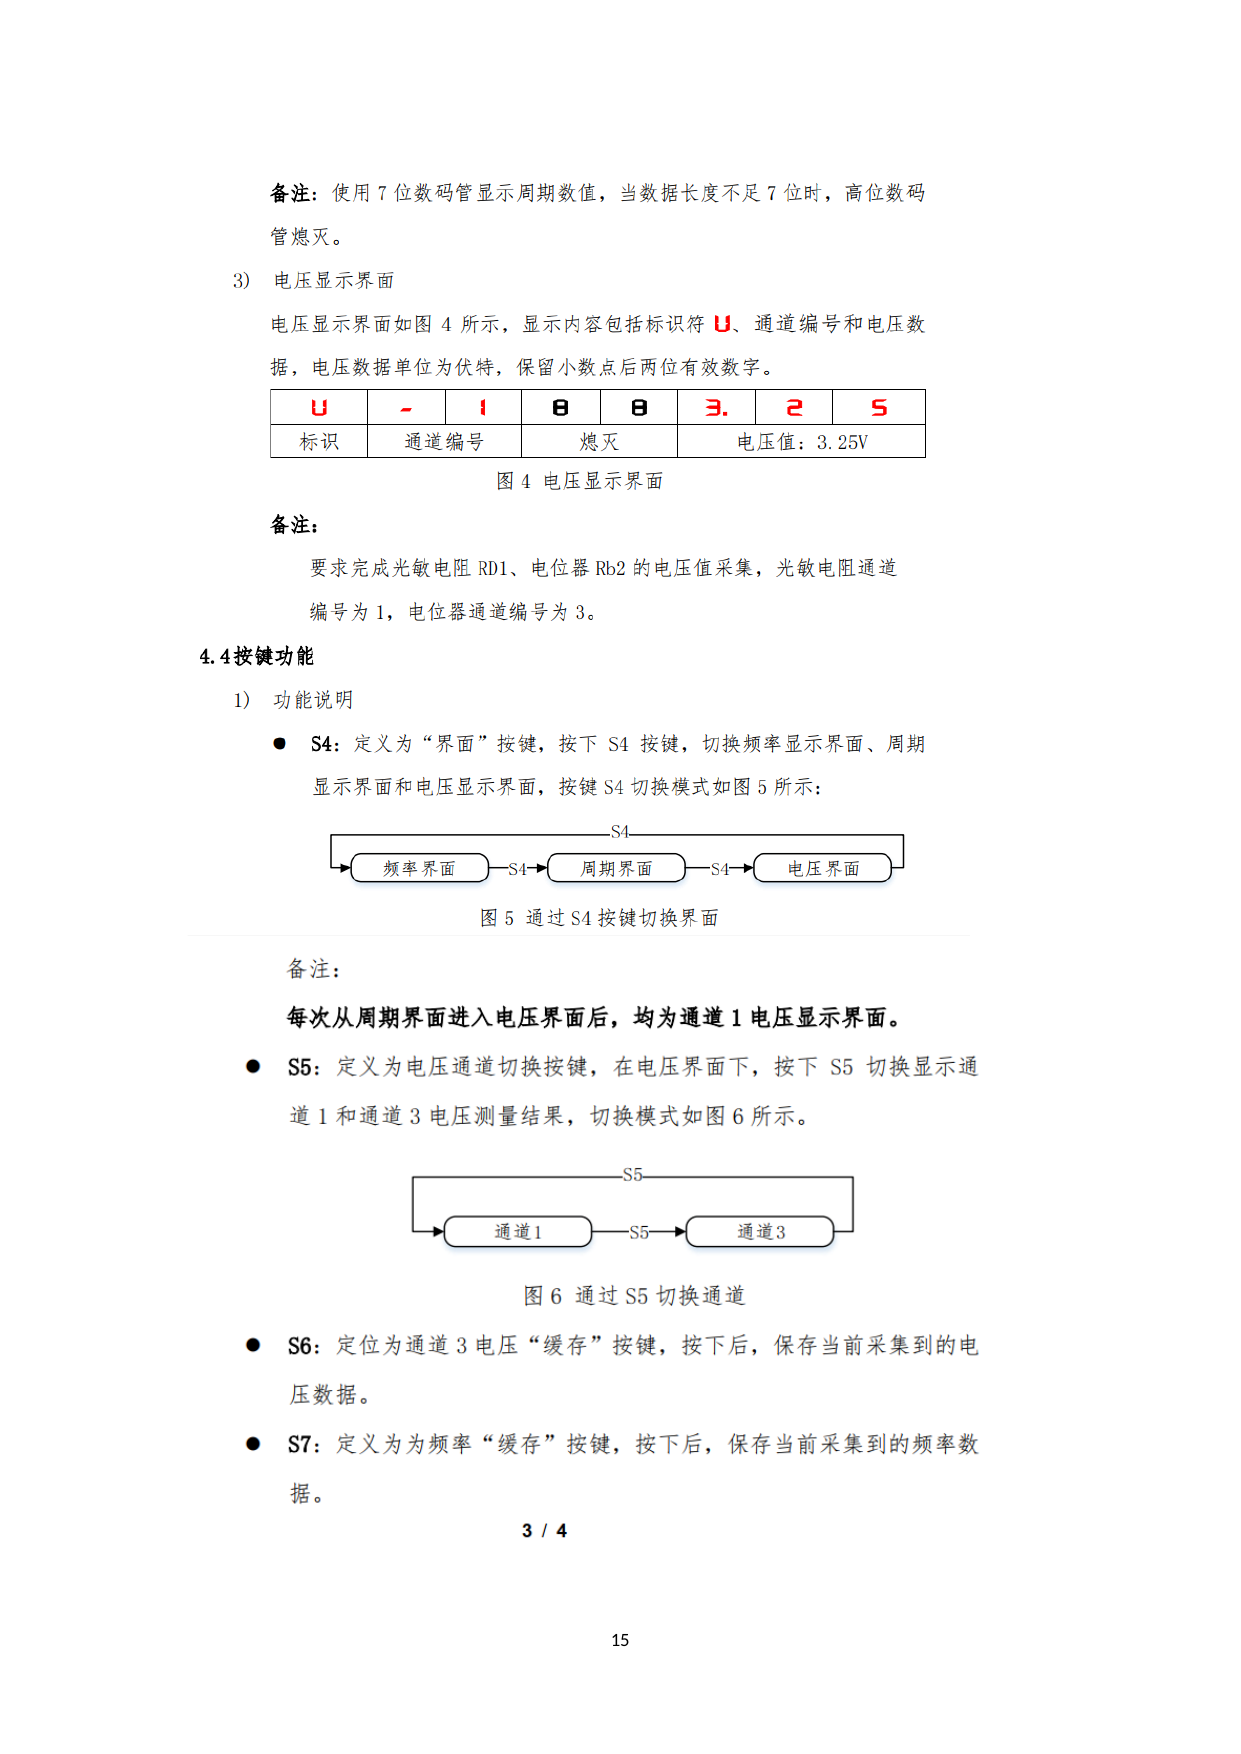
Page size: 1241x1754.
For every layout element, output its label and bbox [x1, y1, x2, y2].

picture [187, 162, 970, 936]
picture [187, 942, 1009, 1552]
